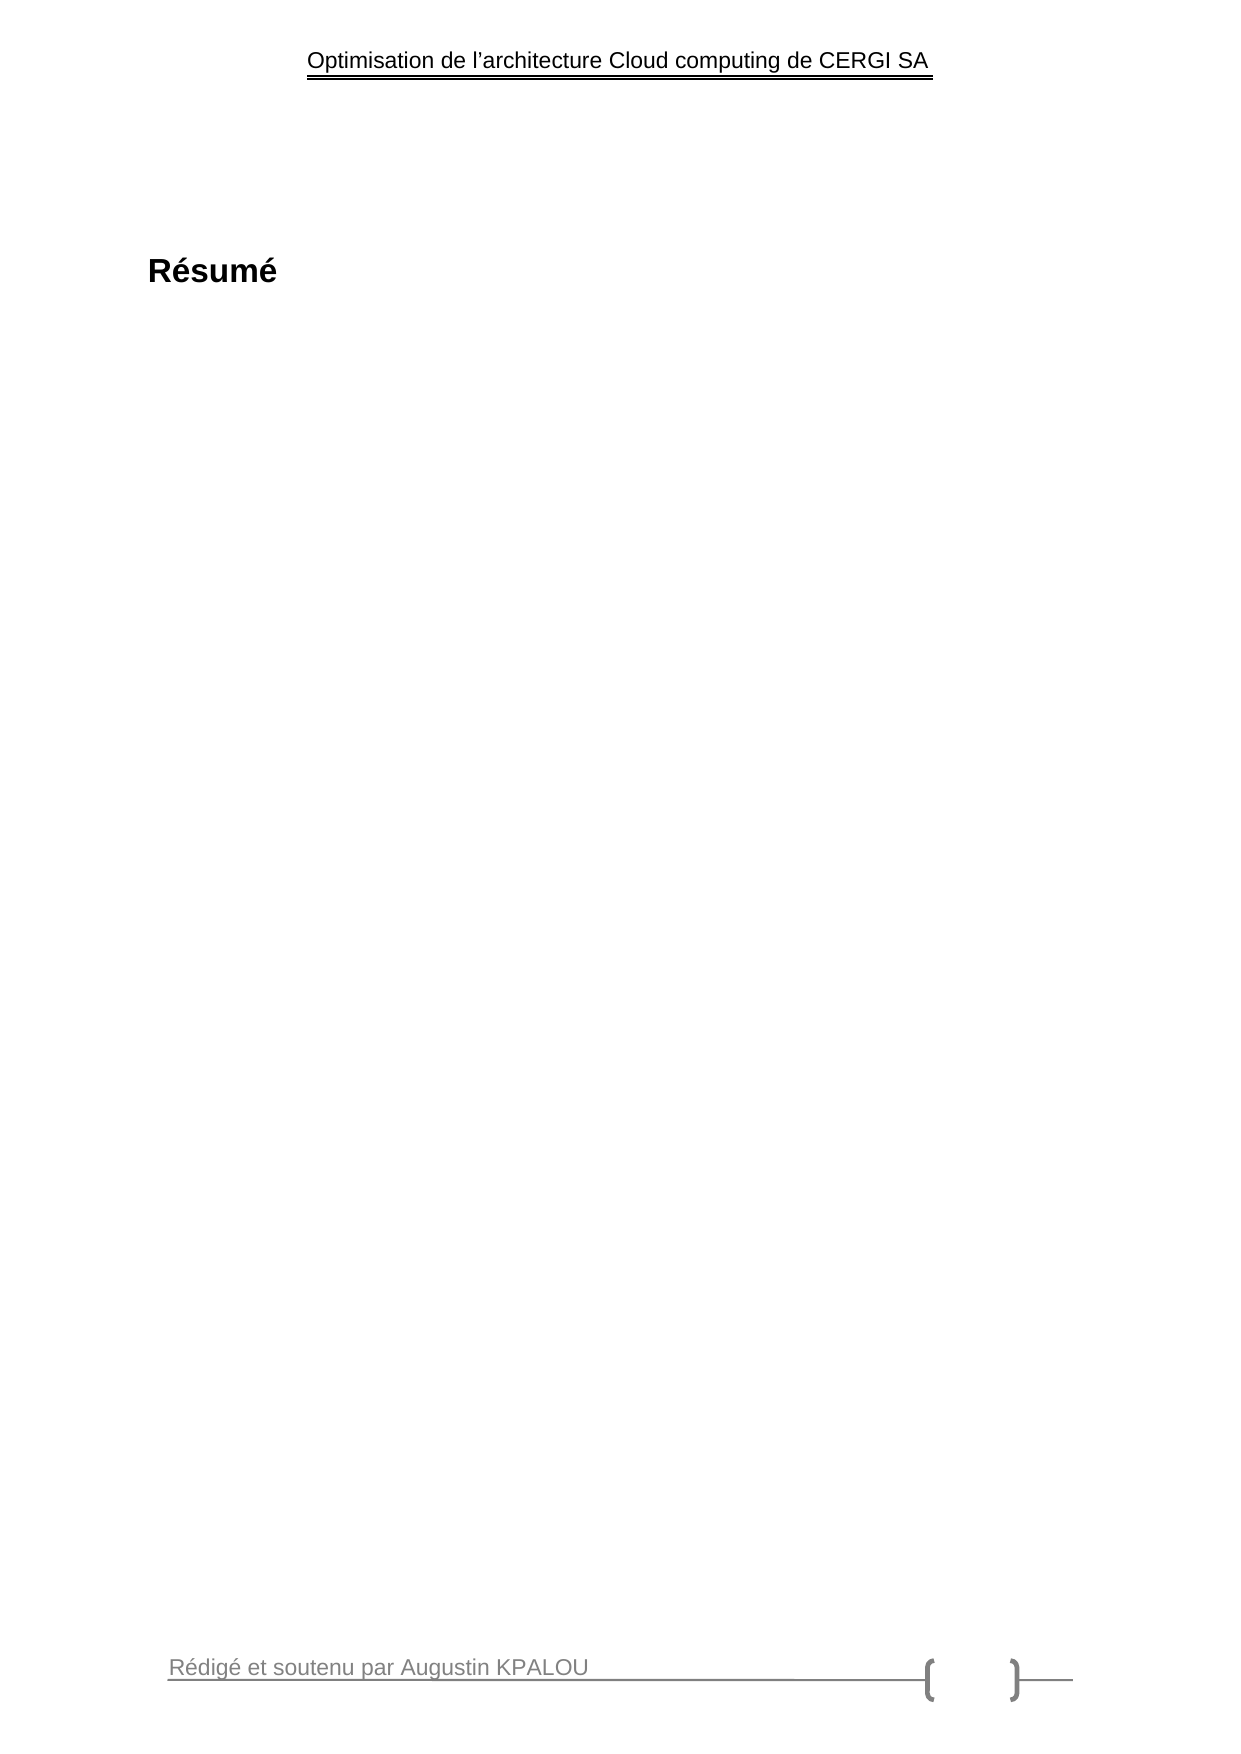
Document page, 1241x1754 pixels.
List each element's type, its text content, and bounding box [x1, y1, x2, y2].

subtitle Résumé [148, 251, 1093, 290]
